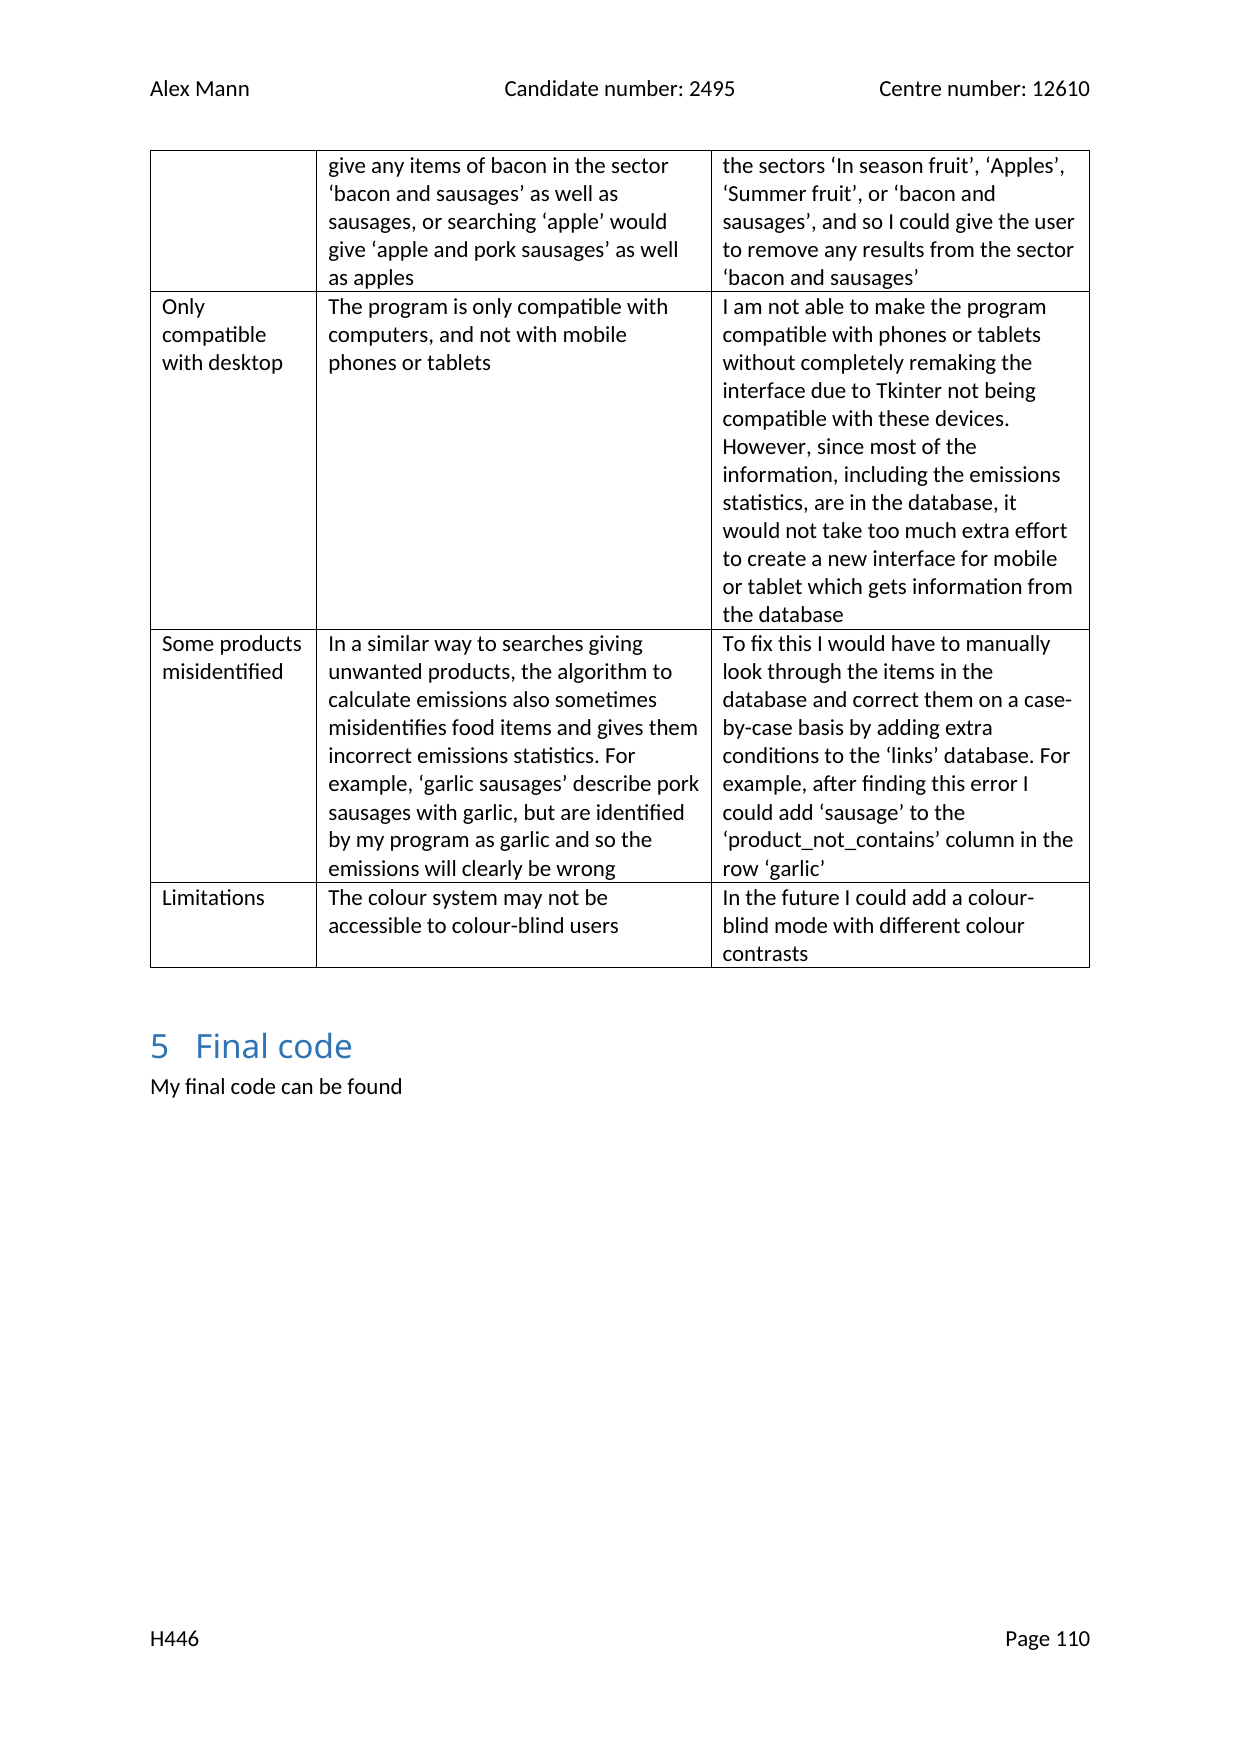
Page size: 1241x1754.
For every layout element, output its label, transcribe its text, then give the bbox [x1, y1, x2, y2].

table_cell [317, 151, 711, 291]
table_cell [712, 151, 1089, 291]
table_cell The program is only compatible with computers, and not with mobile phones or tablets [317, 292, 711, 628]
text My final code can be found [150, 1072, 1090, 1100]
table_cell The colour system may not be accessible to colour-blind users [317, 883, 711, 967]
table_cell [151, 151, 316, 291]
table_cell In the future I could add a colour-blind mode with different colour contrasts [712, 883, 1089, 967]
table_cell To fix this I would have to manually look through the items in the database and correct them on a case-by-case basis by adding extra conditions to the ‘links’ database. For example, after finding this error I could add ‘sausage’ to the ‘product_not_contains’ column in the row ‘garlic’ [712, 630, 1089, 882]
table_cell Some products misidentified [151, 630, 316, 882]
subtitle Final code [150, 1023, 1090, 1068]
table_cell Limitations [151, 883, 316, 967]
table_cell I am not able to make the program compatible with phones or tablets without completely remaking the interface due to Tkinter not being compatible with these devices. However, since most of the information, including the emissions statistics, are in the database, it would not take too much extra effort to create a new interface for mobile or tablet which gets information from the database [712, 292, 1089, 628]
table_cell Only compatible with desktop [151, 292, 316, 628]
table_cell In a similar way to searches giving unwanted products, the algorithm to calculate emissions also sometimes misidentifies food items and gives them incorrect emissions statistics. For example, ‘garlic sausages’ describe pork sausages with garlic, but are identified by my program as garlic and so the emissions will clearly be wrong [317, 630, 711, 882]
